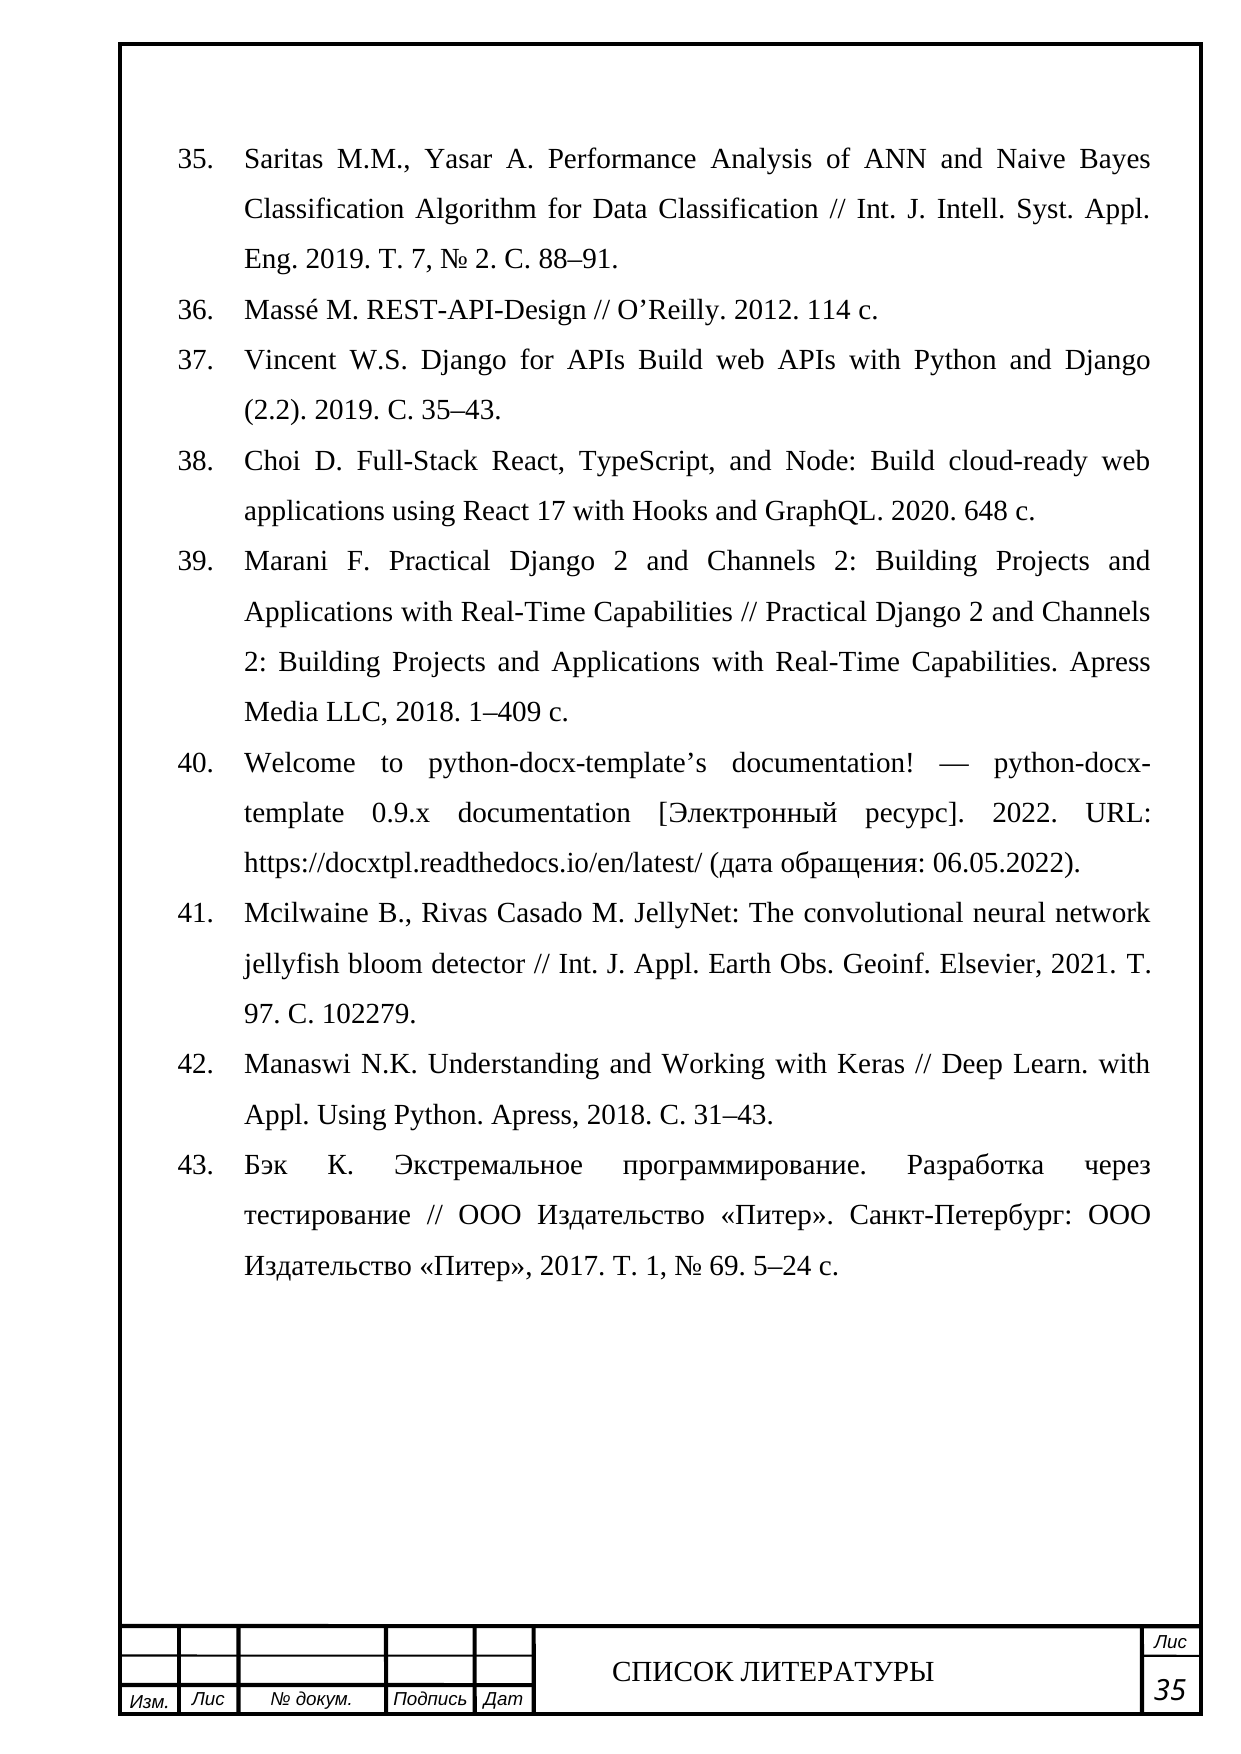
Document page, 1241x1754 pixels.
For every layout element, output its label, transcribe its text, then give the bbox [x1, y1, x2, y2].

text 42. Manaswi N.K. Understanding and Working with Keras // Deep Learn. with Appl. Using Python. Apress, 2018. С. 31–43. [177, 1047, 1152, 1130]
text 37. Vincent W.S. Django for APIs Build web APIs with Python and Django (2.2). 2019. С. 35–43. [177, 342, 1152, 426]
text 38. Choi D. Full-Stack React, TypeScript, and Node: Build cloud-ready web applications using React 17 with Hooks and GraphQL. 2020. 648 с. [177, 443, 1152, 527]
text 40. Welcome to python-docx-template’s documentation! — python-docx-template 0.9.x documentation [Электронный ресурс]. 2022. URL: https://docxtpl.readthedocs.io/en/latest/ (дата обращения: 06.05.2022). [177, 745, 1152, 879]
text 41. Mcilwaine B., Rivas Casado M. JellyNet: The convolutional neural network jellyfish bloom detector // Int. J. Appl. Earth Obs. Geoinf. Elsevier, 2021. Т. 97. С. 102279. [177, 896, 1152, 1030]
text 36. Massé M. REST-API-Design // O’Reilly. 2012. 114 с. [177, 292, 1152, 325]
text 35. Saritas M.M., Yasar A. Performance Analysis of ANN and Naive Bayes Classification Algorithm for Data Classification // Int. J. Intell. Syst. Appl. Eng. 2019. Т. 7, № 2. С. 88–91. [177, 141, 1152, 275]
text 39. Marani F. Practical Django 2 and Channels 2: Building Projects and Applications with Real-Time Capabilities // Practical Django 2 and Channels 2: Building Projects and Applications with Real-Time Capabilities. Apress Media LLC, 2018. 1–409 с. [177, 543, 1152, 728]
text 43. Бэк К. Экстремальное программирование. Разработка через тестирование // ООО Издательство «Питер». Санкт-Петербург: ООО Издательство «Питер», 2017. Т. 1, № 69. 5–24 с. [177, 1147, 1152, 1281]
